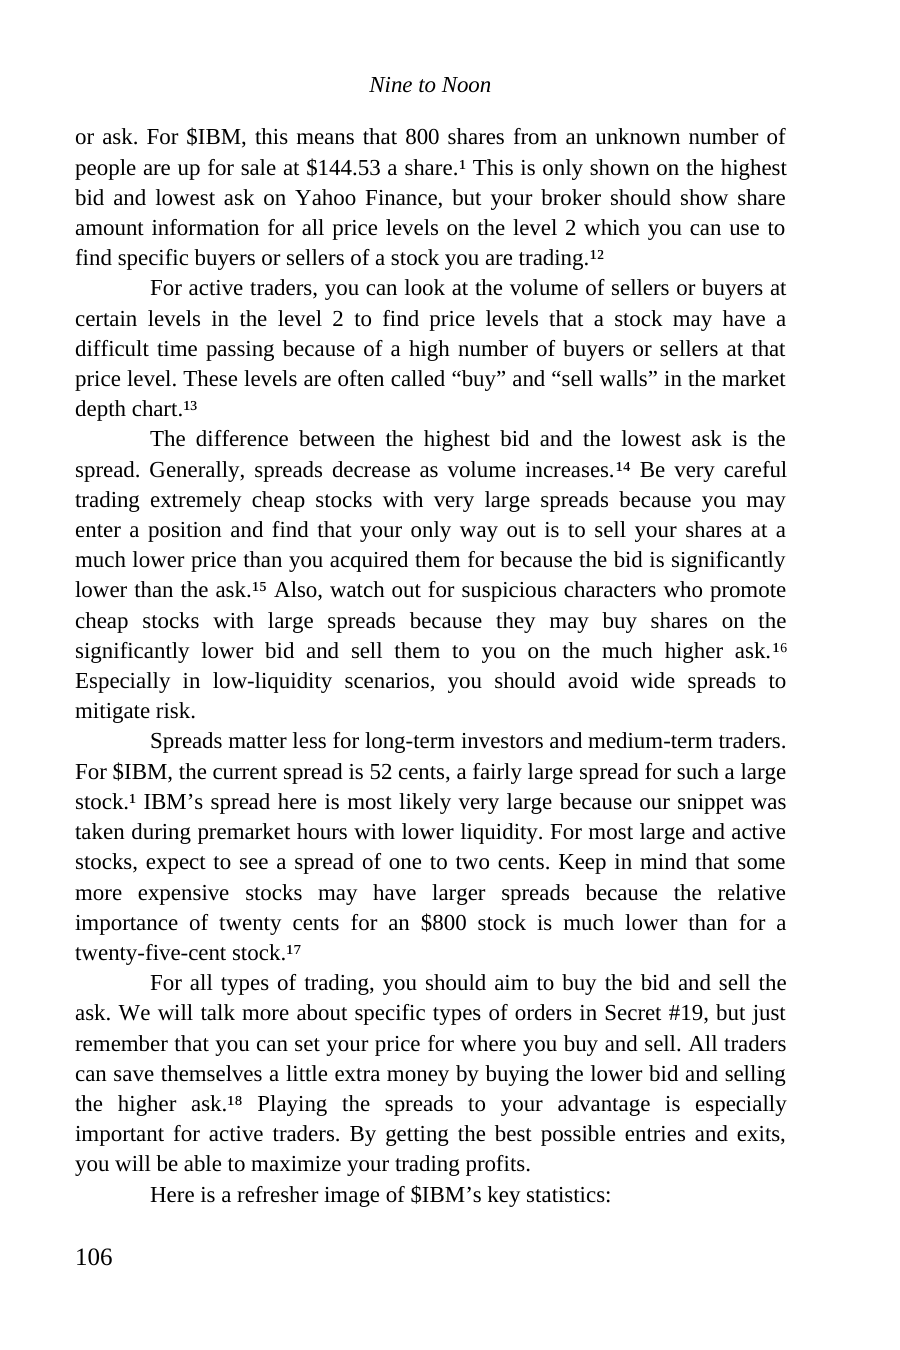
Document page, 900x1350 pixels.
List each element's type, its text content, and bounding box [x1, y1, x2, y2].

text For all types of trading, you should aim to buy the bid and sell the ask. We will talk more about specific types of orders in Secret #19, but just remember that you can set your price for where you buy and sell. All traders can save themselves a little extra money by buying the lower bid and selling the higher ask.¹⁸ Playing the spreads to your advantage is especially important for active traders. By getting the best possible entries and exits, you will be able to maximize your trading profits. [75, 969, 787, 1177]
text Here is a refresher image of $IBM’s key statistics: [75, 1181, 787, 1207]
text Spreads matter less for long-term investors and medium-term traders. For $IBM, the current spread is 52 cents, a fairly large spread for such a large stock.¹ IBM’s spread here is most likely very large because our snippet was taken during premarket hours with lower liquidity. For most large and active stocks, expect to see a spread of one to two cents. Keep in mind that some more expensive stocks may have larger spreads because the relative importance of twenty cents for an $800 stock is much lower than for a twenty-five-cent stock.¹⁷ [75, 728, 787, 965]
text The difference between the highest bid and the lowest ask is the spread. Generally, spreads decrease as volume increases.¹⁴ Be very careful trading extremely cheap stocks with very large spreads because you may enter a position and find that your only way out is to sell your shares at a much lower price than you acquired them for because the bid is significantly lower than the ask.¹⁵ Also, watch out for suspicious characters who promote cheap stocks with large spreads because they may buy shares on the significantly lower bid and sell them to you on the much higher ask.¹⁶ Especially in low-liquidity scenarios, you should avoid wide spreads to mitigate risk. [75, 426, 787, 724]
text For active traders, you can look at the volume of sellers or buyers at certain levels in the level 2 to find price levels that a stock may have a difficult time passing because of a high number of buyers or sellers at that price level. These levels are often called “buy” and “sell walls” in the market depth chart.¹³ [75, 274, 787, 422]
